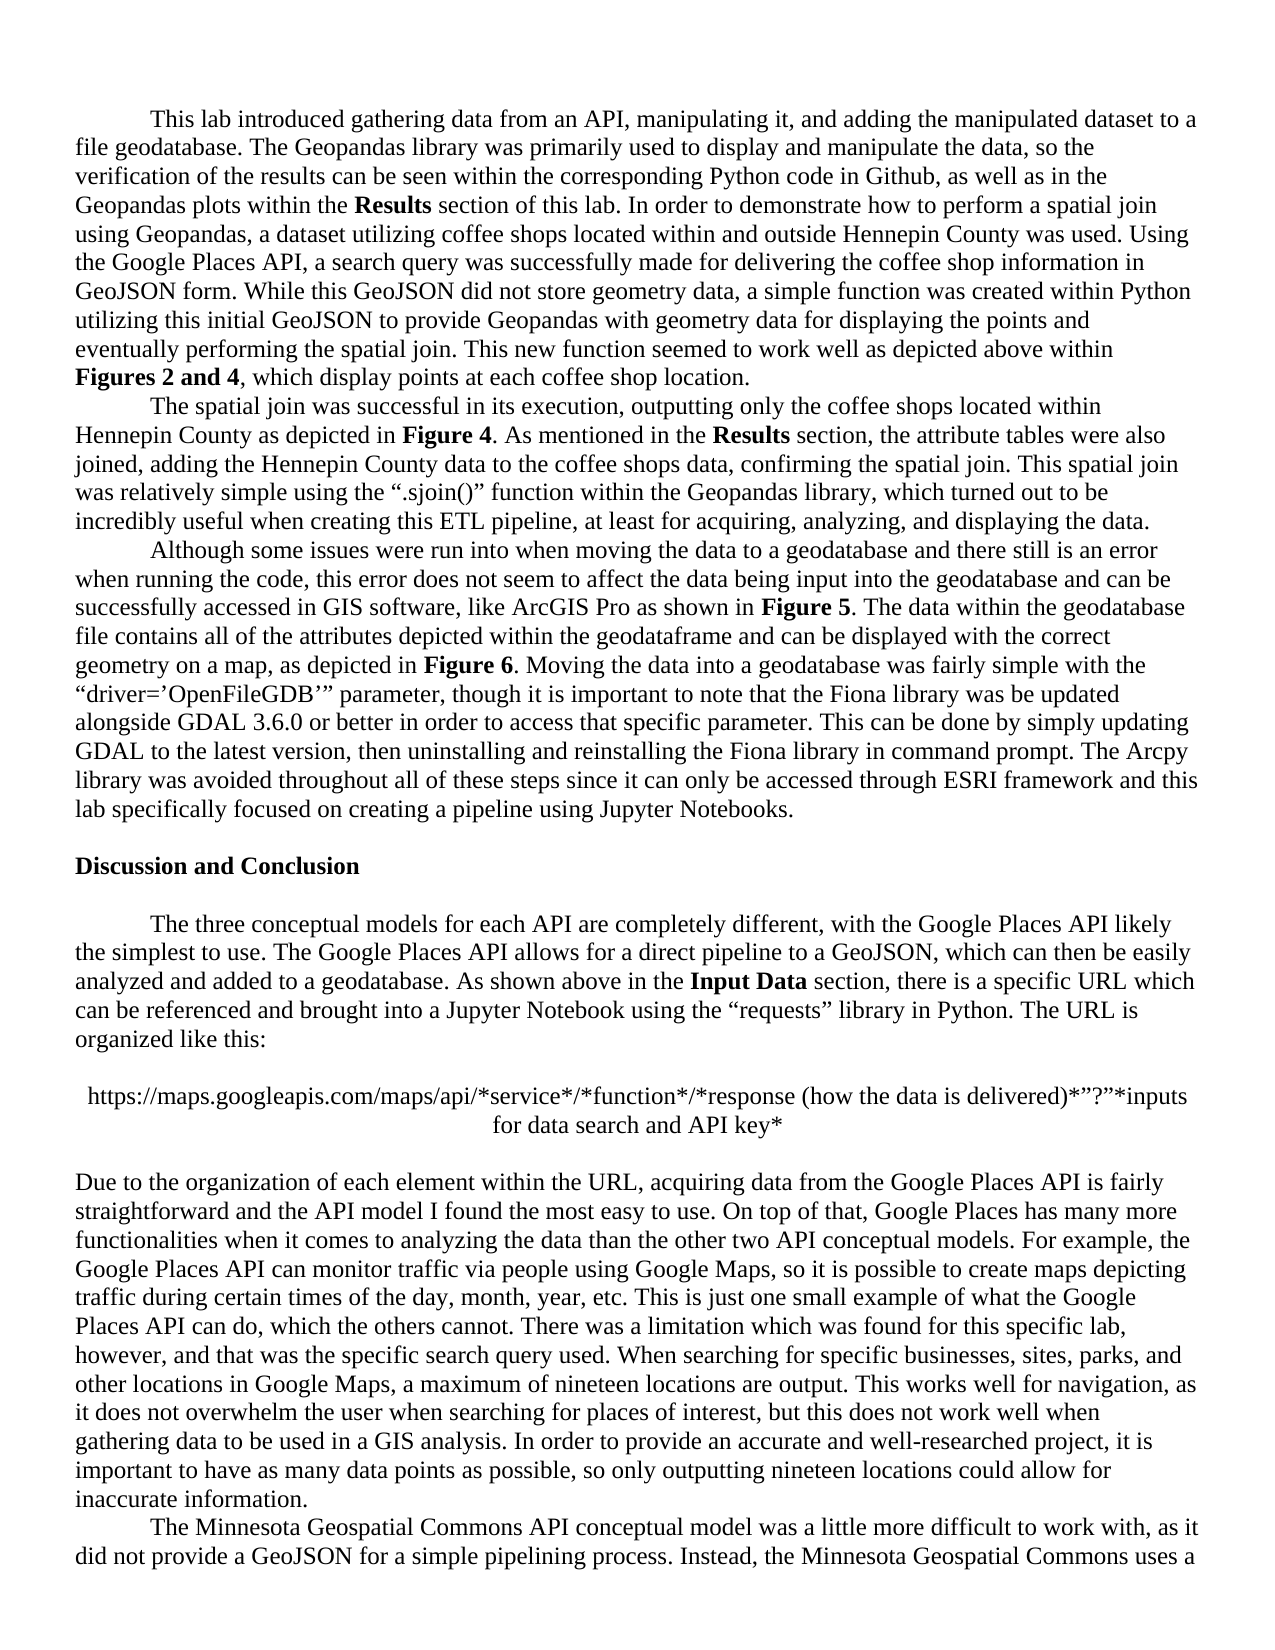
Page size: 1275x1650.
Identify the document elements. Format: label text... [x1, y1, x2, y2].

text Discussion and Conclusion [75, 851, 1200, 880]
text Although some issues were run into when moving the data to a geodatabase and there still is an error when running the code, this error does not seem to affect the data being input into the geodatabase and can be successfully accessed in GIS software, like ArcGIS Pro as shown in Figure 5. The data within the geodatabase file contains all of the attributes depicted within the geodataframe and can be displayed with the correct geometry on a map, as depicted in Figure 6. Moving the data into a geodatabase was fairly simple with the “driver=’OpenFileGDB’” parameter, though it is important to note that the Fiona library was be updated alongside GDAL 3.6.0 or better in order to access that specific parameter. This can be done by simply updating GDAL to the latest version, then uninstalling and reinstalling the Fiona library in command prompt. The Arcpy library was avoided throughout all of these steps since it can only be accessed through ESRI framework and this lab specifically focused on creating a pipeline using Jupyter Notebooks. [75, 535, 1200, 822]
text The spatial join was successful in its execution, outputting only the coffee shops located within Hennepin County as depicted in Figure 4. As mentioned in the Results section, the attribute tables were also joined, adding the Hennepin County data to the coffee shops data, confirming the spatial join. This spatial join was relatively simple using the “.sjoin()” function within the Geopandas library, which turned out to be incredibly useful when creating this ETL pipeline, at least for acquiring, analyzing, and displaying the data. [75, 391, 1200, 535]
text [75, 1512, 1200, 1570]
text This lab introduced gathering data from an API, manipulating it, and adding the manipulated dataset to a file geodatabase. The Geopandas library was primarily used to display and manipulate the data, so the verification of the results can be seen within the corresponding Python code in Github, as well as in the Geopandas plots within the Results section of this lab. In order to demonstrate how to perform a spatial join using Geopandas, a dataset utilizing coffee shops located within and outside Hennepin County was used. Using the Google Places API, a search query was successfully made for delivering the coffee shop information in GeoJSON form. While this GeoJSON did not store geometry data, a simple function was created within Python utilizing this initial GeoJSON to provide Geopandas with geometry data for displaying the points and eventually performing the spatial join. This new function seemed to work well as depicted above within Figures 2 and 4, which display points at each coffee shop location. [75, 104, 1200, 391]
text https://maps.googleapis.com/maps/api/*service*/*function*/*response (how the data is delivered)*”?”*inputs for data search and API key* [75, 1081, 1200, 1139]
text The three conceptual models for each API are completely different, with the Google Places API likely the simplest to use. The Google Places API allows for a direct pipeline to a GeoJSON, which can then be easily analyzed and added to a geodatabase. As shown above in the Input Data section, there is a specific URL which can be referenced and brought into a Jupyter Notebook using the “requests” library in Python. The URL is organized like this: [75, 909, 1200, 1052]
text Due to the organization of each element within the URL, acquiring data from the Google Places API is fairly straightforward and the API model I found the most easy to use. On top of that, Google Places has many more functionalities when it comes to analyzing the data than the other two API conceptual models. For example, the Google Places API can monitor traffic via people using Google Maps, so it is possible to create maps depicting traffic during certain times of the day, month, year, etc. This is just one small example of what the Google Places API can do, which the others cannot. There was a limitation which was found for this specific lab, however, and that was the specific search query used. When searching for specific businesses, sites, parks, and other locations in Google Maps, a maximum of nineteen locations are output. This works well for navigation, as it does not overwhelm the user when searching for places of interest, but this does not work well when gathering data to be used in a GIS analysis. In order to provide an accurate and well-researched project, it is important to have as many data points as possible, so only outputting nineteen locations could allow for inaccurate information. [75, 1167, 1200, 1512]
